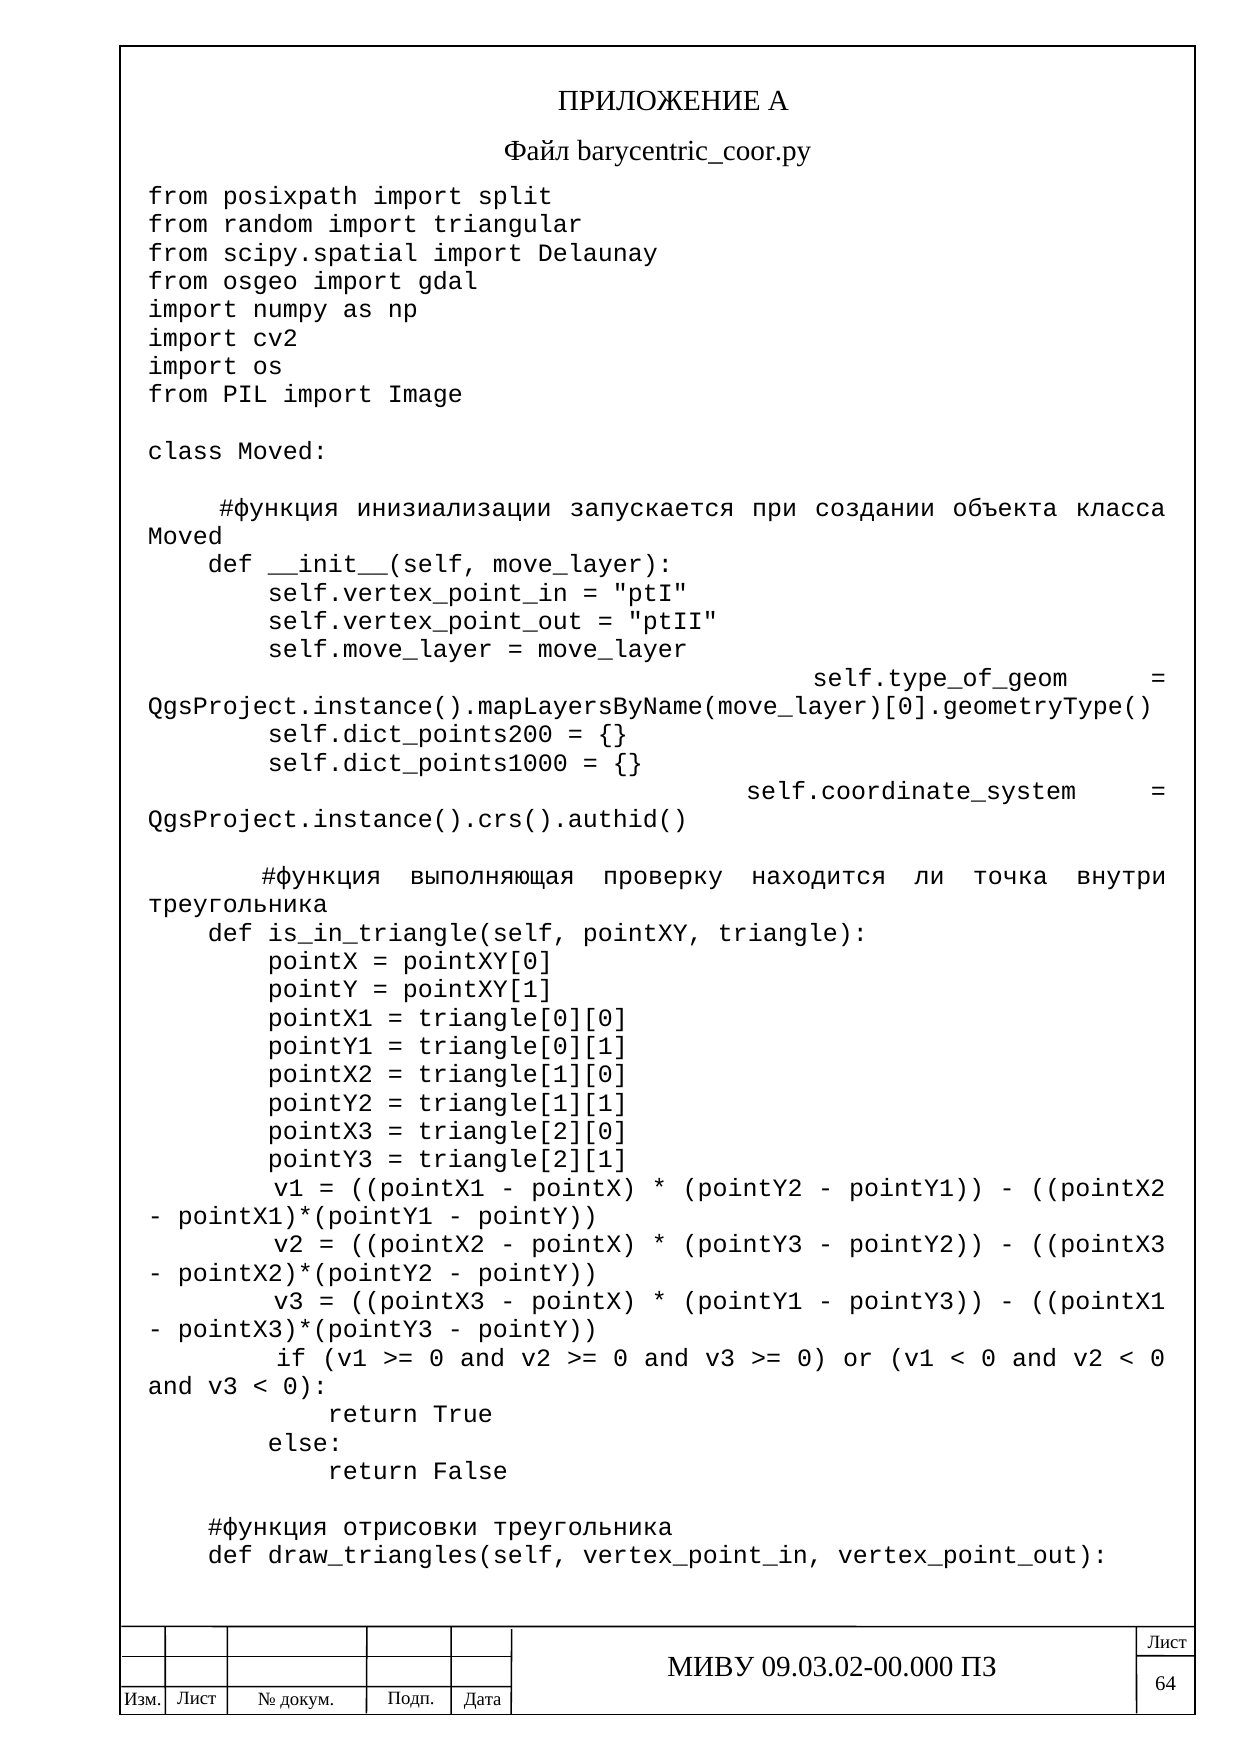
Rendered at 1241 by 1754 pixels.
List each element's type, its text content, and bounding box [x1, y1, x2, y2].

list from random import triangular [148, 212, 1167, 240]
list pointY1 = triangle[0][1] [148, 1033, 1167, 1062]
list self.dict_points1000 = {} [148, 750, 1167, 778]
list from PIL import Image [148, 382, 1167, 410]
subtitle ПРИЛОЖЕНИЕ А [148, 83, 1199, 117]
list v1 = ((pointX1 - pointX) * (pointY2 - pointY1)) - ((pointX2 - pointX1)*(pointY1 - pointY)) [148, 1175, 1167, 1232]
list import numpy as np [148, 297, 1167, 325]
list Файл barycentric_coor.py [148, 133, 1167, 167]
list self.coordinate_system = QgsProject.instance().crs().authid() [148, 778, 1167, 835]
list self.move_layer = move_layer [148, 637, 1167, 665]
list def draw_triangles(self, vertex_point_in, vertex_point_out): [148, 1543, 1167, 1571]
list pointX = pointXY[0] [148, 948, 1167, 977]
list class Moved: [148, 439, 1167, 467]
list from posixpath import split [148, 184, 1167, 212]
list self.vertex_point_out = "ptII" [148, 608, 1167, 637]
list #функция отрисовки треугольника [148, 1515, 1167, 1543]
list def is_in_triangle(self, pointXY, triangle): [148, 920, 1167, 948]
list pointY2 = triangle[1][1] [148, 1090, 1167, 1118]
list else: [148, 1430, 1167, 1458]
list def __init__(self, move_layer): [148, 552, 1167, 580]
list self.type_of_geom = QgsProject.instance().mapLayersByName(move_layer)[0].geometryType() [148, 665, 1167, 722]
list return True [148, 1402, 1167, 1430]
list if (v1 >= 0 and v2 >= 0 and v3 >= 0) or (v1 < 0 and v2 < 0 and v3 < 0): [148, 1345, 1167, 1402]
list #функция инизиализации запускается при создании объекта класса Moved [148, 495, 1167, 552]
list from osgeo import gdal [148, 269, 1167, 297]
list pointX1 = triangle[0][0] [148, 1005, 1167, 1033]
list from scipy.spatial import Delaunay [148, 240, 1167, 269]
list self.dict_points200 = {} [148, 722, 1167, 750]
list pointX2 = triangle[1][0] [148, 1062, 1167, 1090]
list v3 = ((pointX3 - pointX) * (pointY1 - pointY3)) - ((pointX1 - pointX3)*(pointY3 - pointY)) [148, 1288, 1167, 1345]
list pointY = pointXY[1] [148, 977, 1167, 1005]
list pointY3 = triangle[2][1] [148, 1147, 1167, 1175]
list v2 = ((pointX2 - pointX) * (pointY3 - pointY2)) - ((pointX3 - pointX2)*(pointY2 - pointY)) [148, 1232, 1167, 1288]
list import os [148, 354, 1167, 382]
list return False [148, 1458, 1167, 1487]
list pointX3 = triangle[2][0] [148, 1118, 1167, 1147]
list #функция выполняющая проверку находится ли точка внутри треугольника [148, 863, 1167, 920]
list import cv2 [148, 325, 1167, 354]
list self.vertex_point_in = "ptI" [148, 580, 1167, 608]
